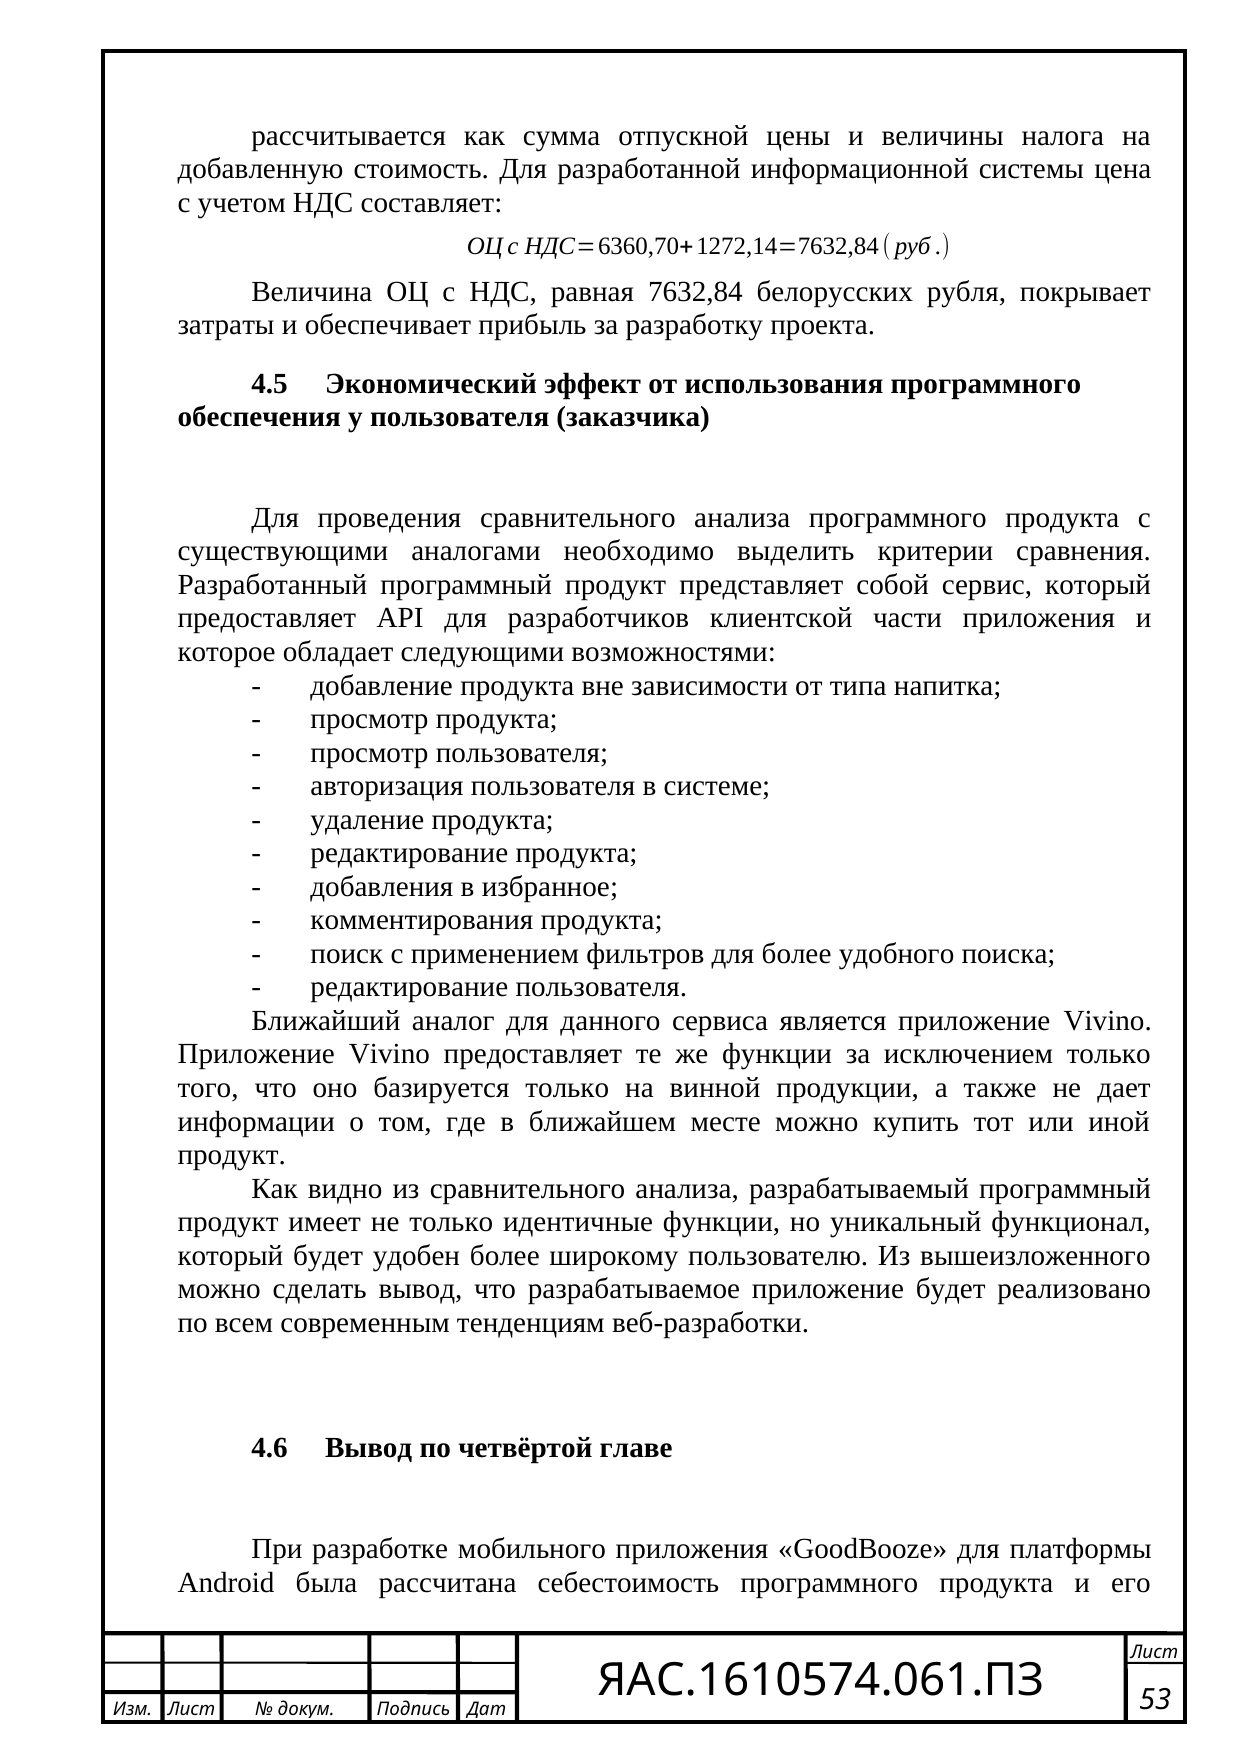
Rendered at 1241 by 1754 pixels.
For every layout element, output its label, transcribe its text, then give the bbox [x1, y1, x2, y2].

list просмотр продукта; [251, 701, 1152, 735]
subtitle Экономический эффект от использования программного обеспечения у пользователя (заказчика) [177, 366, 1152, 433]
list добавление продукта вне зависимости от типа напитка; [251, 668, 1152, 701]
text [177, 1531, 1152, 1598]
text Ближайший аналог для данного сервиса является приложение Vivino. Приложение Vivino предоставляет те же функции за исключением только того, что оно базируется только на винной продукции, а также не дает информации о том, где в ближайшем месте можно купить тот или иной продукт. [177, 1003, 1152, 1171]
list добавления в избранное; [251, 869, 1152, 902]
list редактирование пользователя. [251, 969, 1152, 1003]
text рассчитывается как сумма отпускной цены и величины налога на добавленную стоимость. Для разработанной информационной системы цена с учетом НДС составляет: [177, 118, 1152, 219]
list поиск с применением фильтров для более удобного поиска; [251, 936, 1152, 969]
text Для проведения сравнительного анализа программного продукта с существующими аналогами необходимо выделить критерии сравнения. Разработанный программный продукт представляет собой сервис, который предоставляет API для разработчиков клиентской части приложения и которое обладает следующими возможностями: [177, 500, 1152, 668]
list авторизация пользователя в системе; [251, 768, 1152, 802]
subtitle Вывод по четвёртой главе [177, 1431, 1152, 1464]
list просмотр пользователя; [251, 735, 1152, 768]
list комментирования продукта; [251, 902, 1152, 936]
list редактирование продукта; [251, 835, 1152, 869]
text Как видно из сравнительного анализа, разрабатываемый программный продукт имеет не только идентичные функции, но уникальный функционал, который будет удобен более широкому пользователю. Из вышеизложенного можно сделать вывод, что разрабатываемое приложение будет реализовано по всем современным тенденциям веб-разработки. [177, 1171, 1152, 1338]
text Величина ОЦ с НДС, равная 7632,84 белорусских рубля, покрывает затраты и обеспечивает прибыль за разработку проекта. [177, 274, 1152, 341]
list удаление продукта; [251, 802, 1152, 835]
